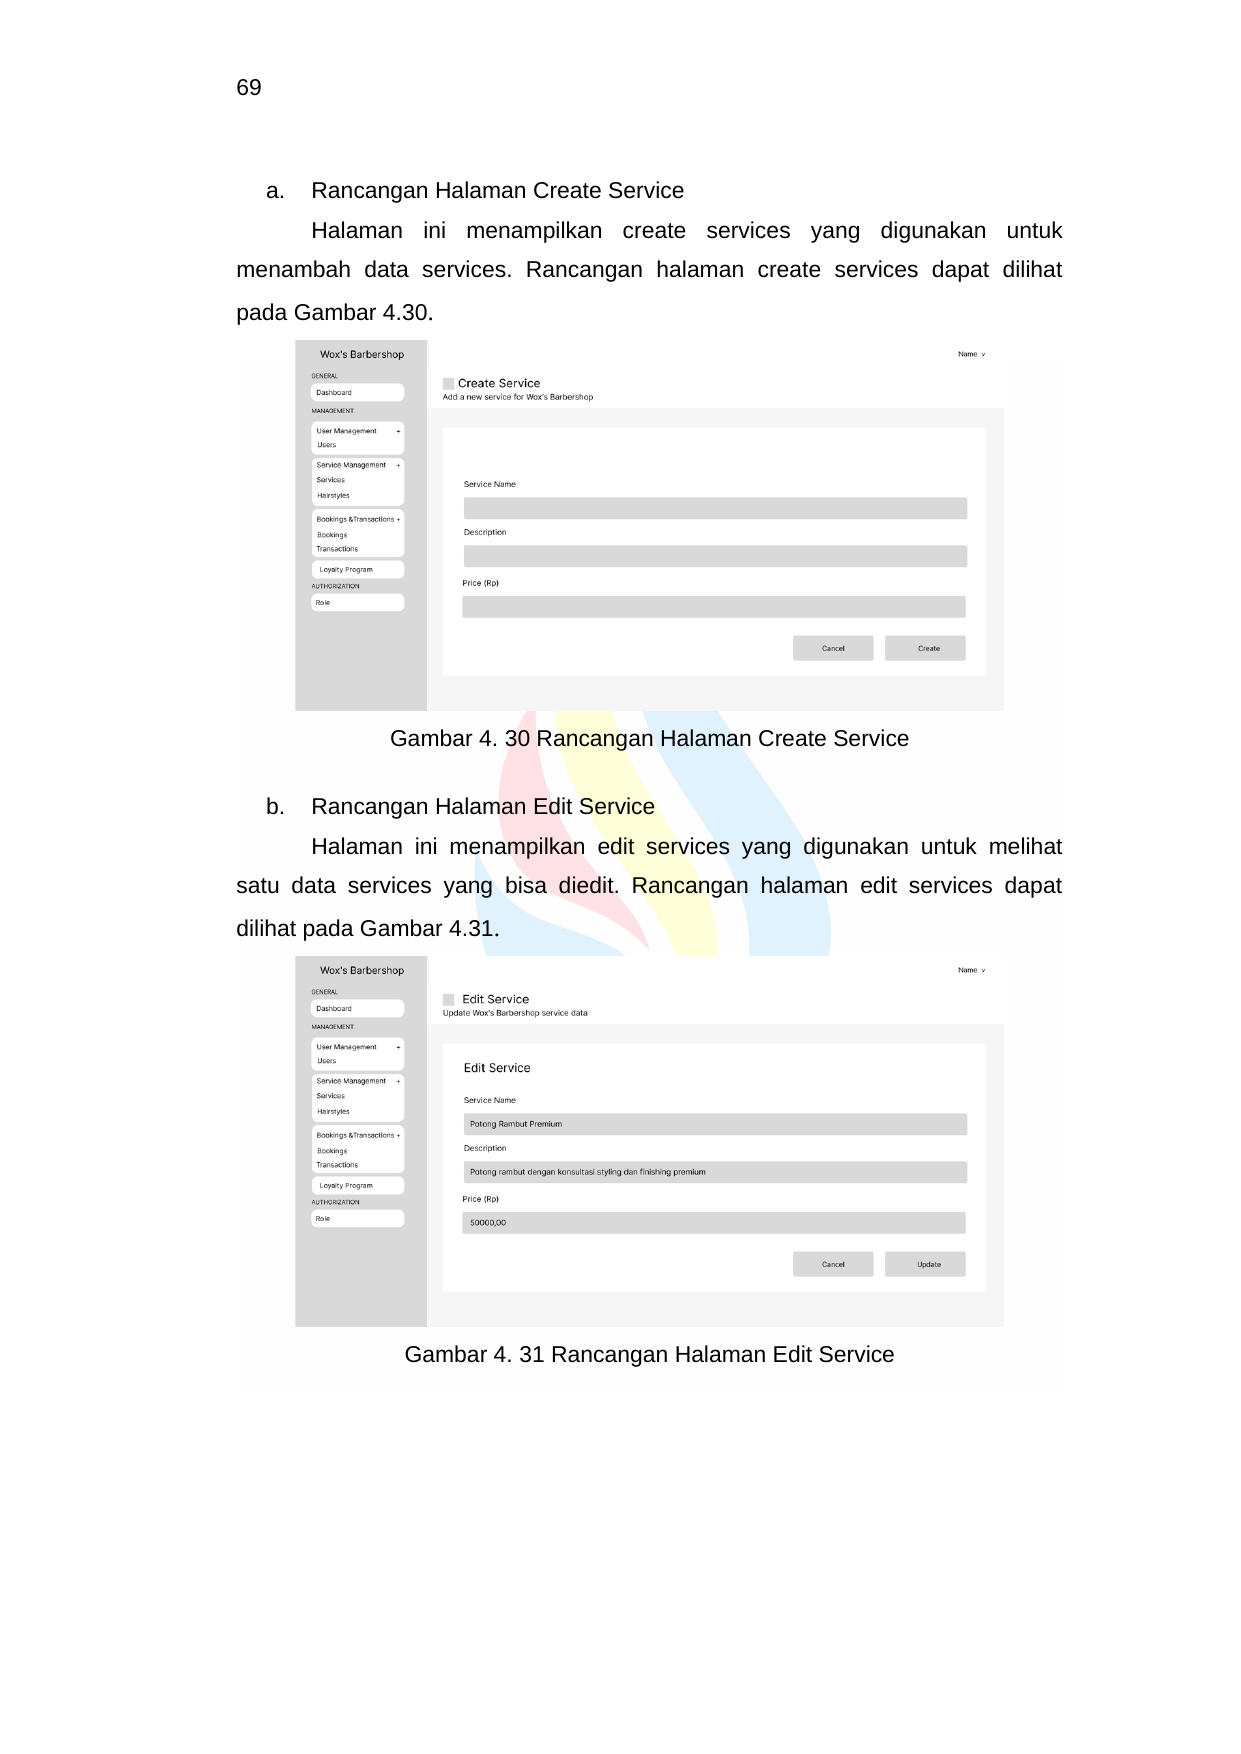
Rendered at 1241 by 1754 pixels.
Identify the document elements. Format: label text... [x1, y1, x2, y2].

picture [295, 340, 1004, 711]
picture [295, 956, 1004, 1327]
text Gambar 4. 30 Rancangan Halaman Create Service [236, 725, 1063, 751]
text Halaman ini menampilkan edit services yang digunakan untuk melihat satu data services yang bisa diedit. Rancangan halaman edit services dapat dilihat pada Gambar 4.31. [236, 833, 1063, 942]
list Rancangan Halaman Create Service [266, 177, 1063, 203]
text Gambar 4. 31 Rancangan Halaman Edit Service [236, 1341, 1063, 1367]
text Halaman ini menampilkan create services yang digunakan untuk menambah data services. Rancangan halaman create services dapat dilihat pada Gambar 4.30. [236, 217, 1063, 326]
list Rancangan Halaman Edit Service [266, 793, 1063, 819]
